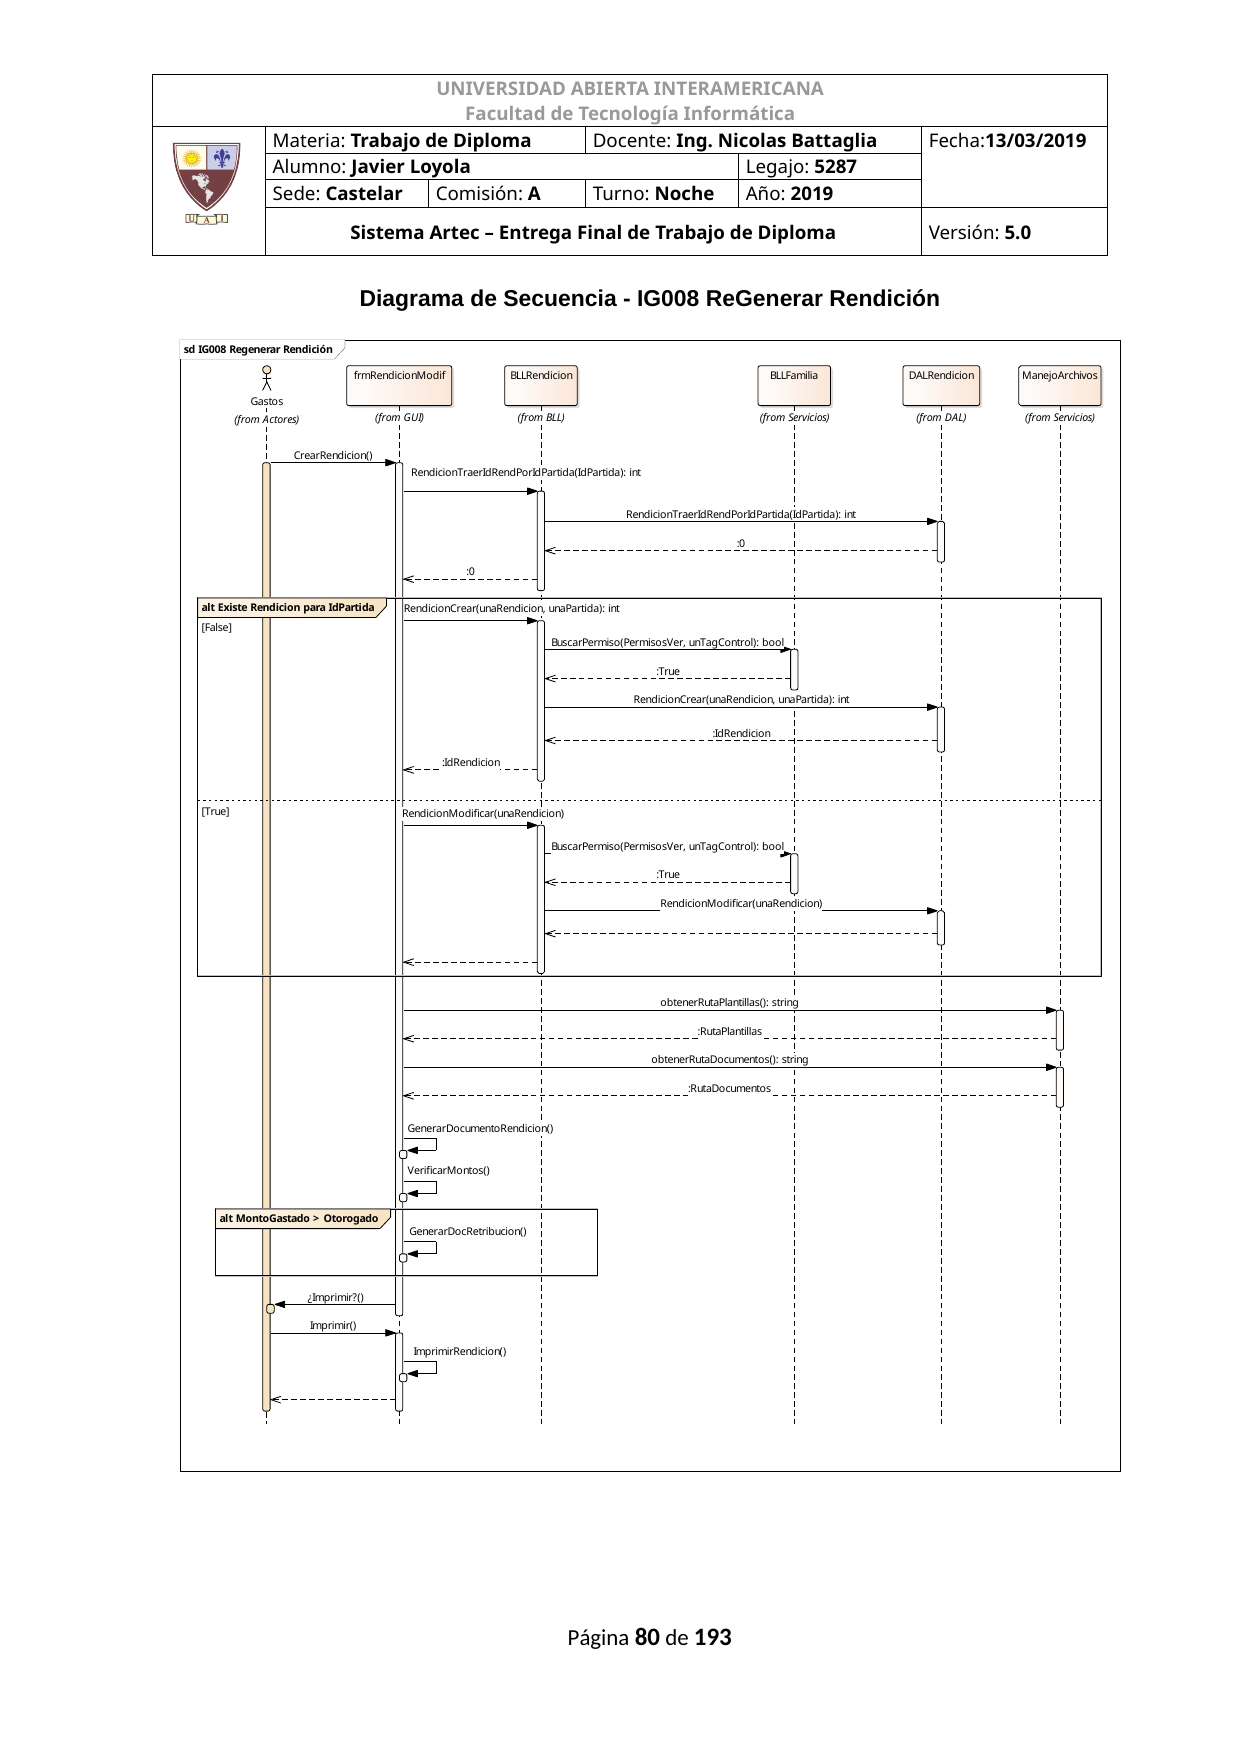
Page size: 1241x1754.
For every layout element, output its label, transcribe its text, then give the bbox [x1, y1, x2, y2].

picture [157, 136, 257, 228]
text Diagrama de Secuencia - IG008 ReGenerar Rendición [177, 284, 1122, 311]
